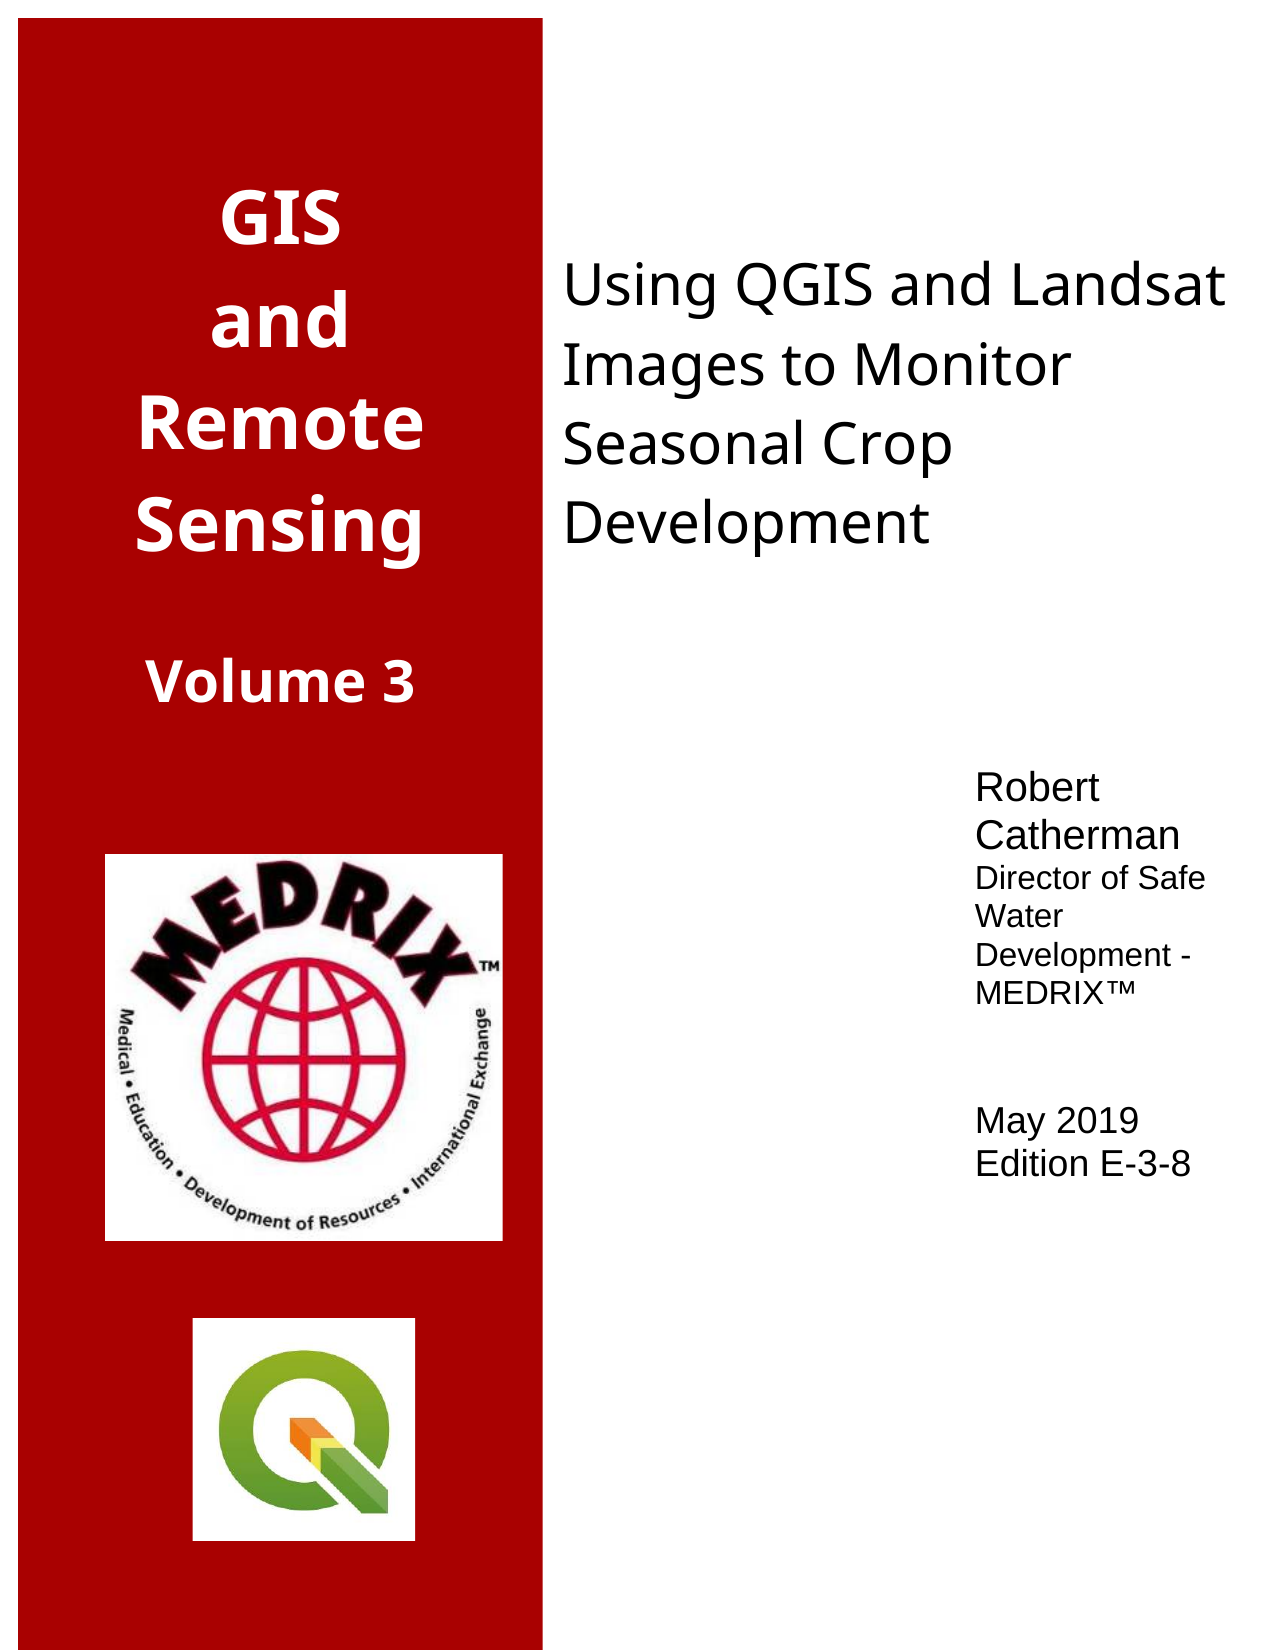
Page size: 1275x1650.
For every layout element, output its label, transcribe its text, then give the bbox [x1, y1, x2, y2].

picture [105, 854, 503, 1241]
text May 2019 [543, 1098, 1257, 1141]
text Robert Catherman [543, 762, 1257, 858]
picture [192, 1318, 416, 1541]
text Director of Safe Water Development - MEDRIX™ [543, 858, 1257, 1012]
text Edition E-3-8 [543, 1141, 1257, 1184]
text Using QGIS and Landsat Images to Monitor Seasonal Crop Development [543, 243, 1257, 561]
